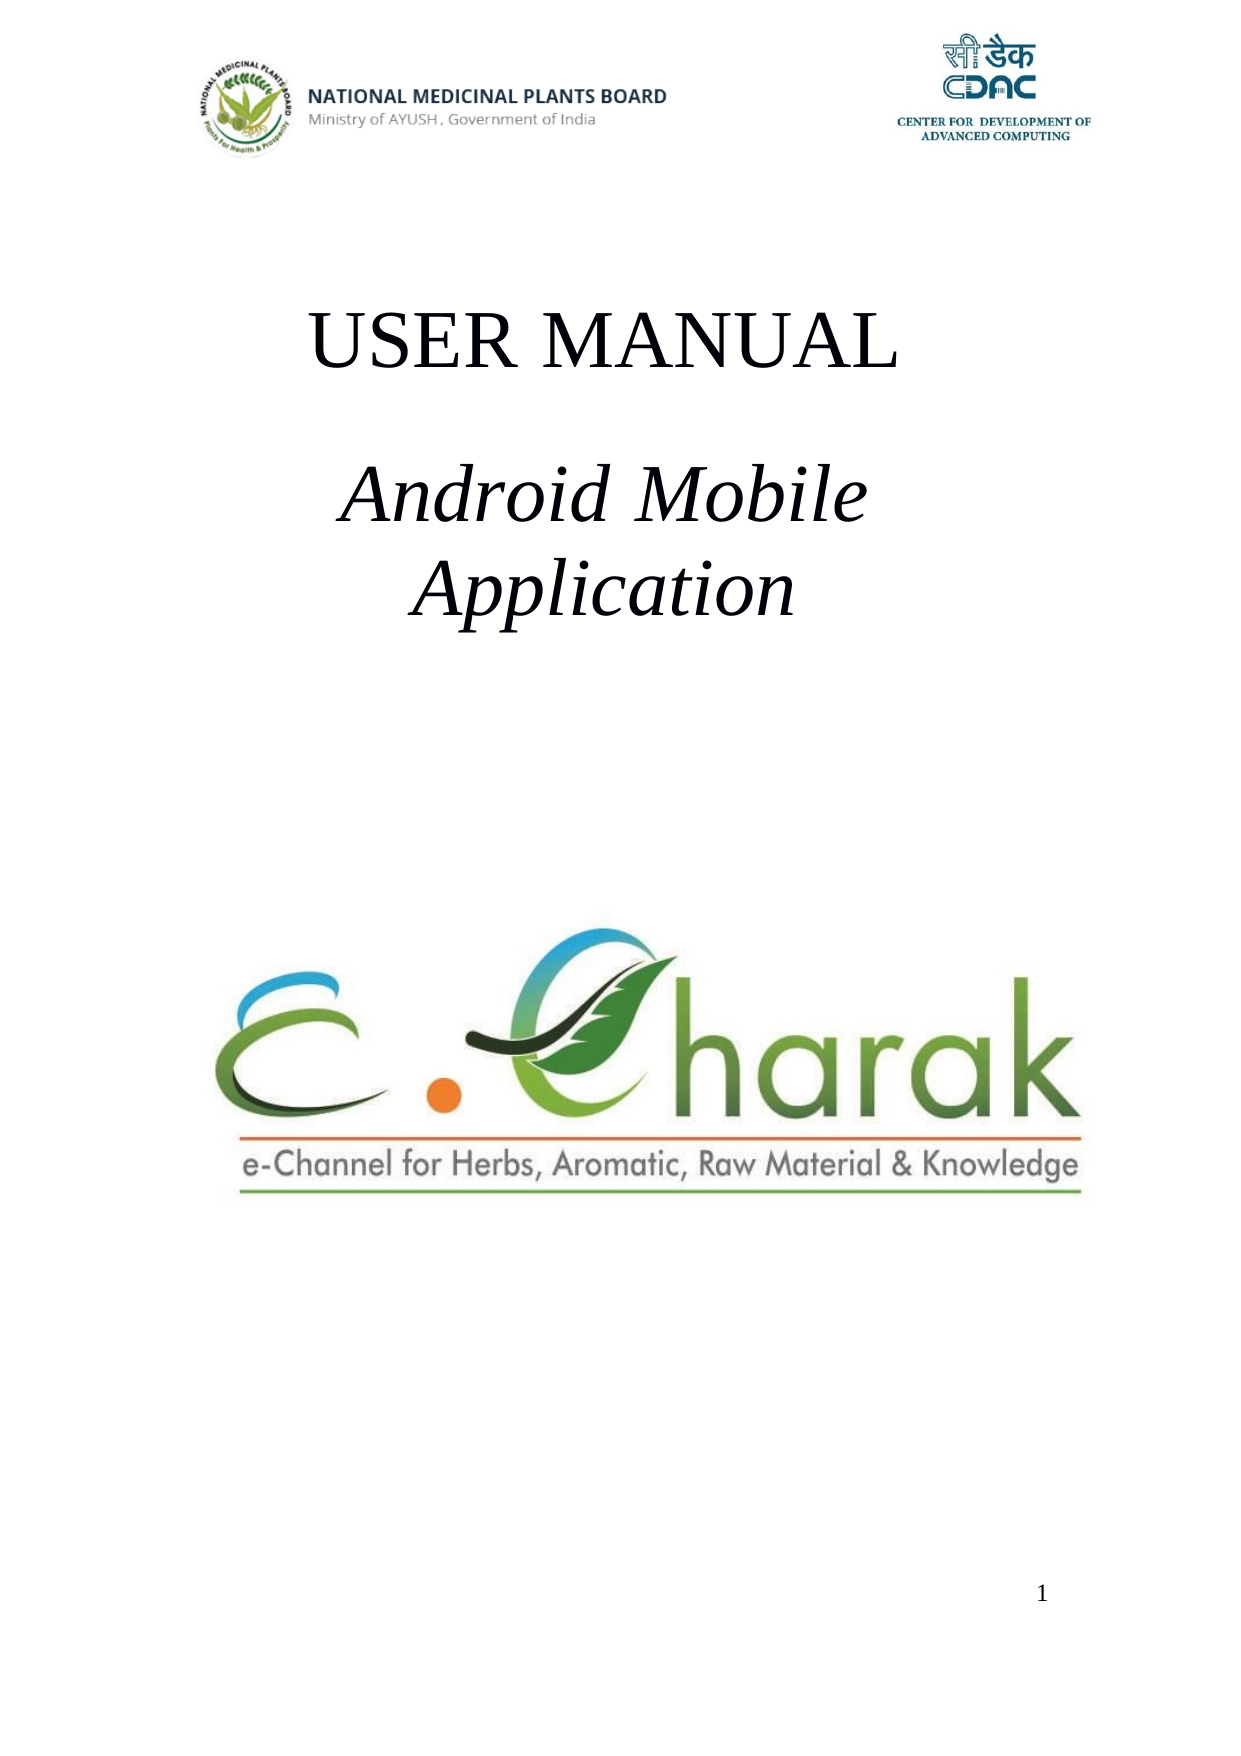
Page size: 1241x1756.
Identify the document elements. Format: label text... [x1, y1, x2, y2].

picture [196, 56, 667, 158]
picture [891, 26, 1097, 147]
title USER MANUAL [306, 291, 904, 385]
text Android Mobile Application [305, 444, 904, 633]
picture [204, 910, 1094, 1209]
